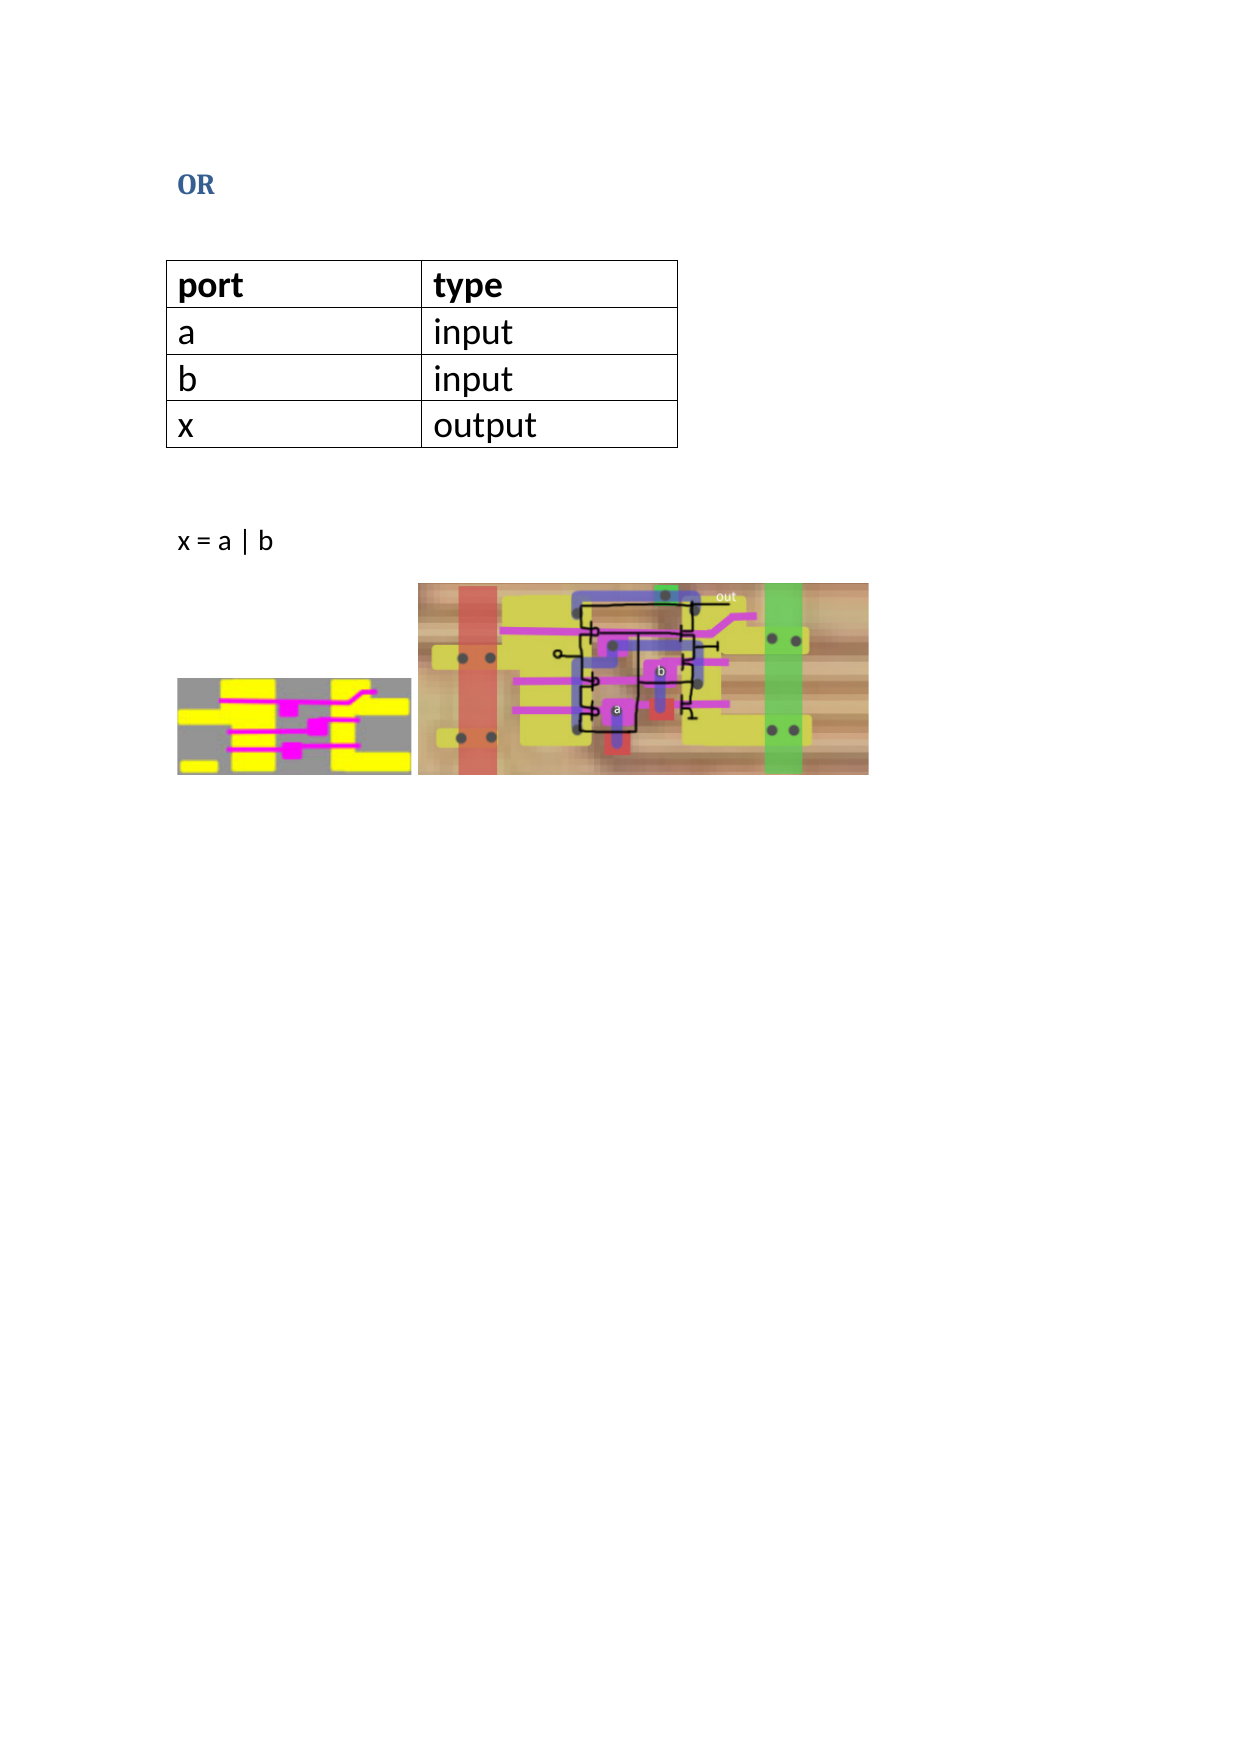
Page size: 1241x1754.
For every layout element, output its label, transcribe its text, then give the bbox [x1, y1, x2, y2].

table_header type [422, 261, 677, 307]
picture [177, 678, 412, 775]
picture [418, 583, 869, 775]
table_cell input [422, 308, 677, 353]
table_cell x [167, 401, 421, 447]
subtitle OR [177, 168, 1152, 202]
table_cell output [422, 401, 677, 447]
table_cell input [422, 355, 677, 400]
table_cell a [167, 308, 421, 353]
text x = a | b [177, 522, 1152, 557]
table_cell b [167, 355, 421, 400]
table_header port [167, 261, 421, 307]
